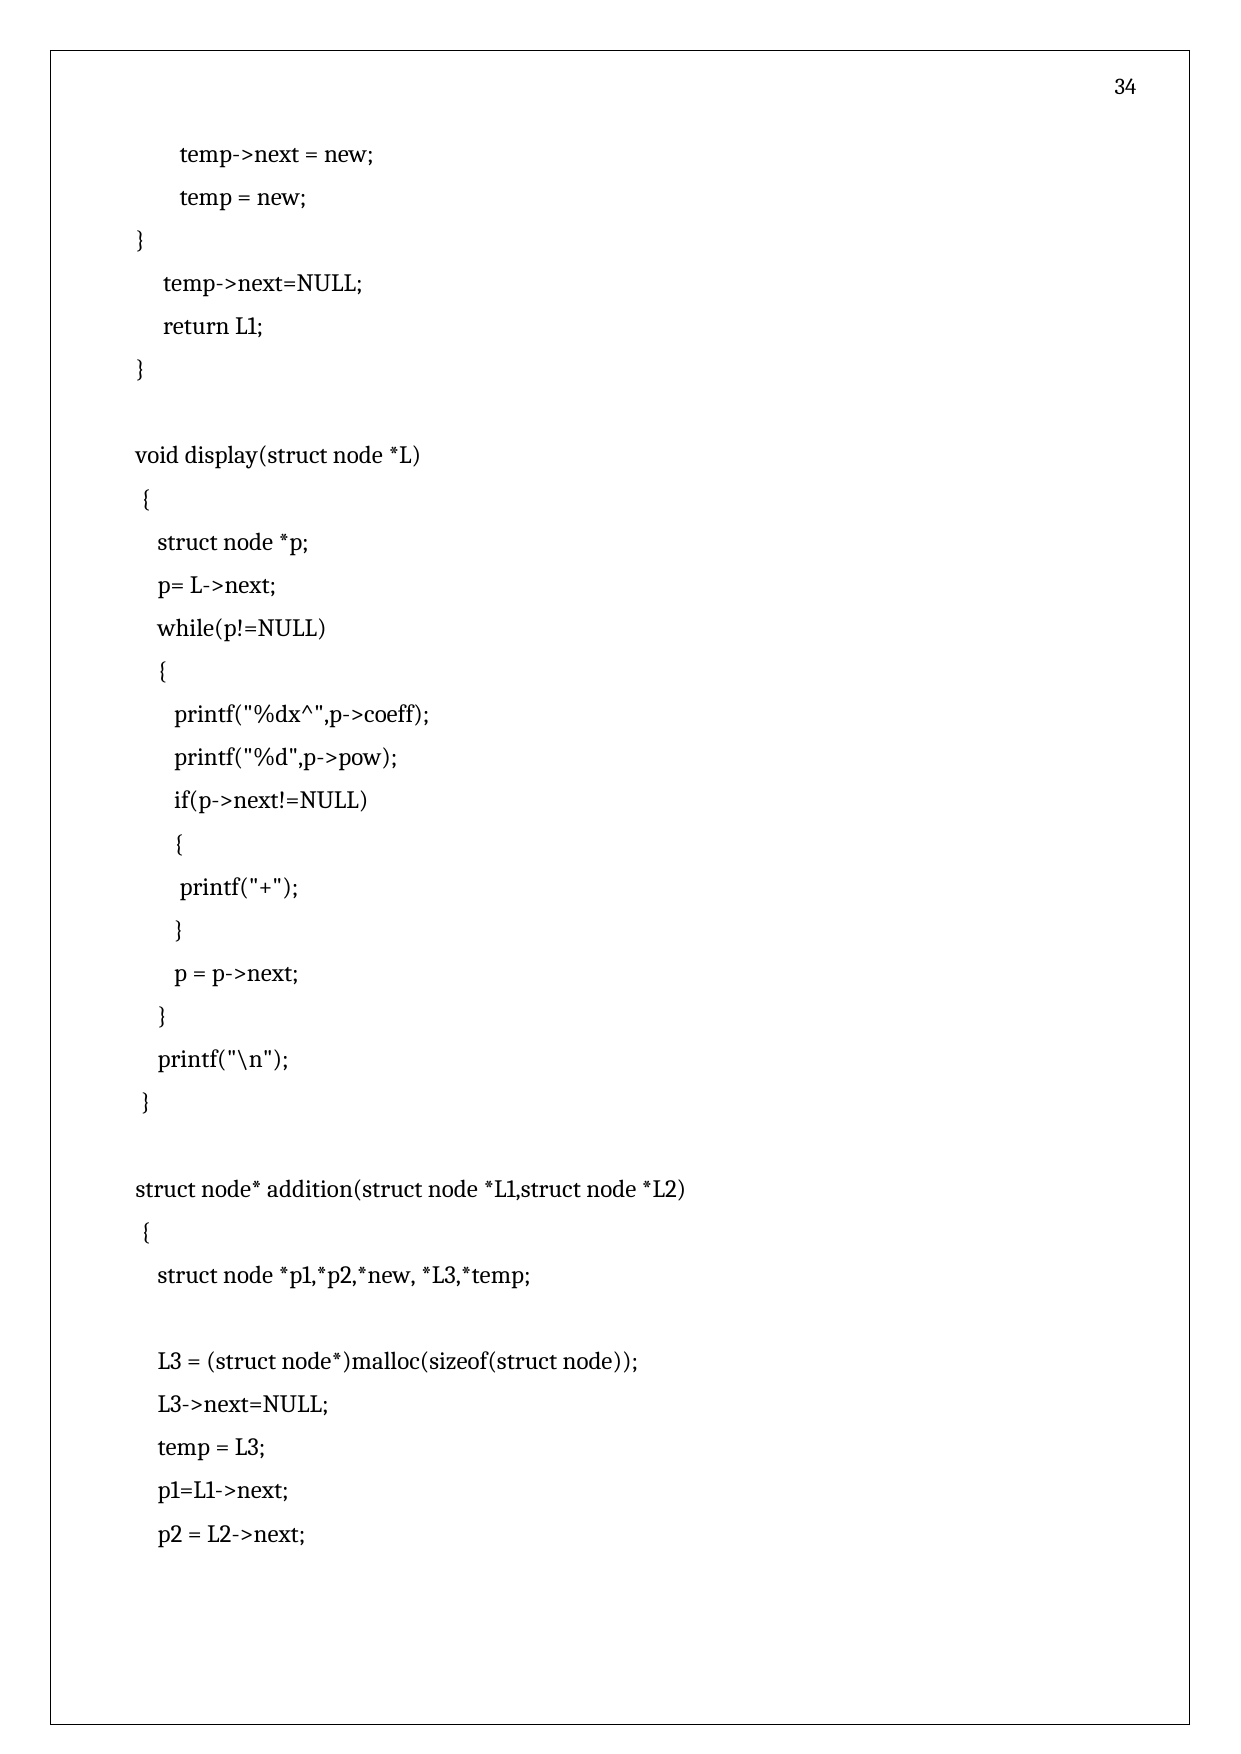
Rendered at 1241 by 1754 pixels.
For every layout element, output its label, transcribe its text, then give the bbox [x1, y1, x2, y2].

text L3->next=NULL; [135, 1390, 1136, 1419]
text } [135, 355, 1136, 384]
text struct node* addition(struct node *L1,struct node *L2) [135, 1174, 1136, 1203]
text p2 = L2->next; [135, 1519, 1136, 1548]
text p = p->next; [135, 959, 1136, 988]
text printf("%d",p->pow); [135, 743, 1136, 772]
text void display(struct node *L) [135, 441, 1136, 470]
text printf("+"); [135, 873, 1136, 901]
text { [135, 657, 1136, 686]
text struct node *p1,*p2,*new, *L3,*temp; [135, 1261, 1136, 1289]
text p1=L1->next; [135, 1476, 1136, 1505]
text } [135, 226, 1136, 254]
text temp = new; [135, 183, 1136, 211]
text if(p->next!=NULL) [135, 786, 1136, 815]
text { [135, 829, 1136, 858]
text { [135, 484, 1136, 513]
text } [135, 1088, 1136, 1117]
text return L1; [135, 312, 1136, 341]
text while(p!=NULL) [135, 614, 1136, 643]
text L3 = (struct node*)malloc(sizeof(struct node)); [135, 1347, 1136, 1376]
text printf("\n"); [135, 1045, 1136, 1074]
text } [135, 916, 1136, 944]
text temp = L3; [135, 1433, 1136, 1462]
text p= L->next; [135, 571, 1136, 599]
text temp->next = new; [135, 139, 1136, 168]
text } [135, 1002, 1136, 1031]
text struct node *p; [135, 528, 1136, 556]
text { [135, 1218, 1136, 1246]
text printf("%dx^",p->coeff); [135, 700, 1136, 729]
text temp->next=NULL; [135, 269, 1136, 298]
